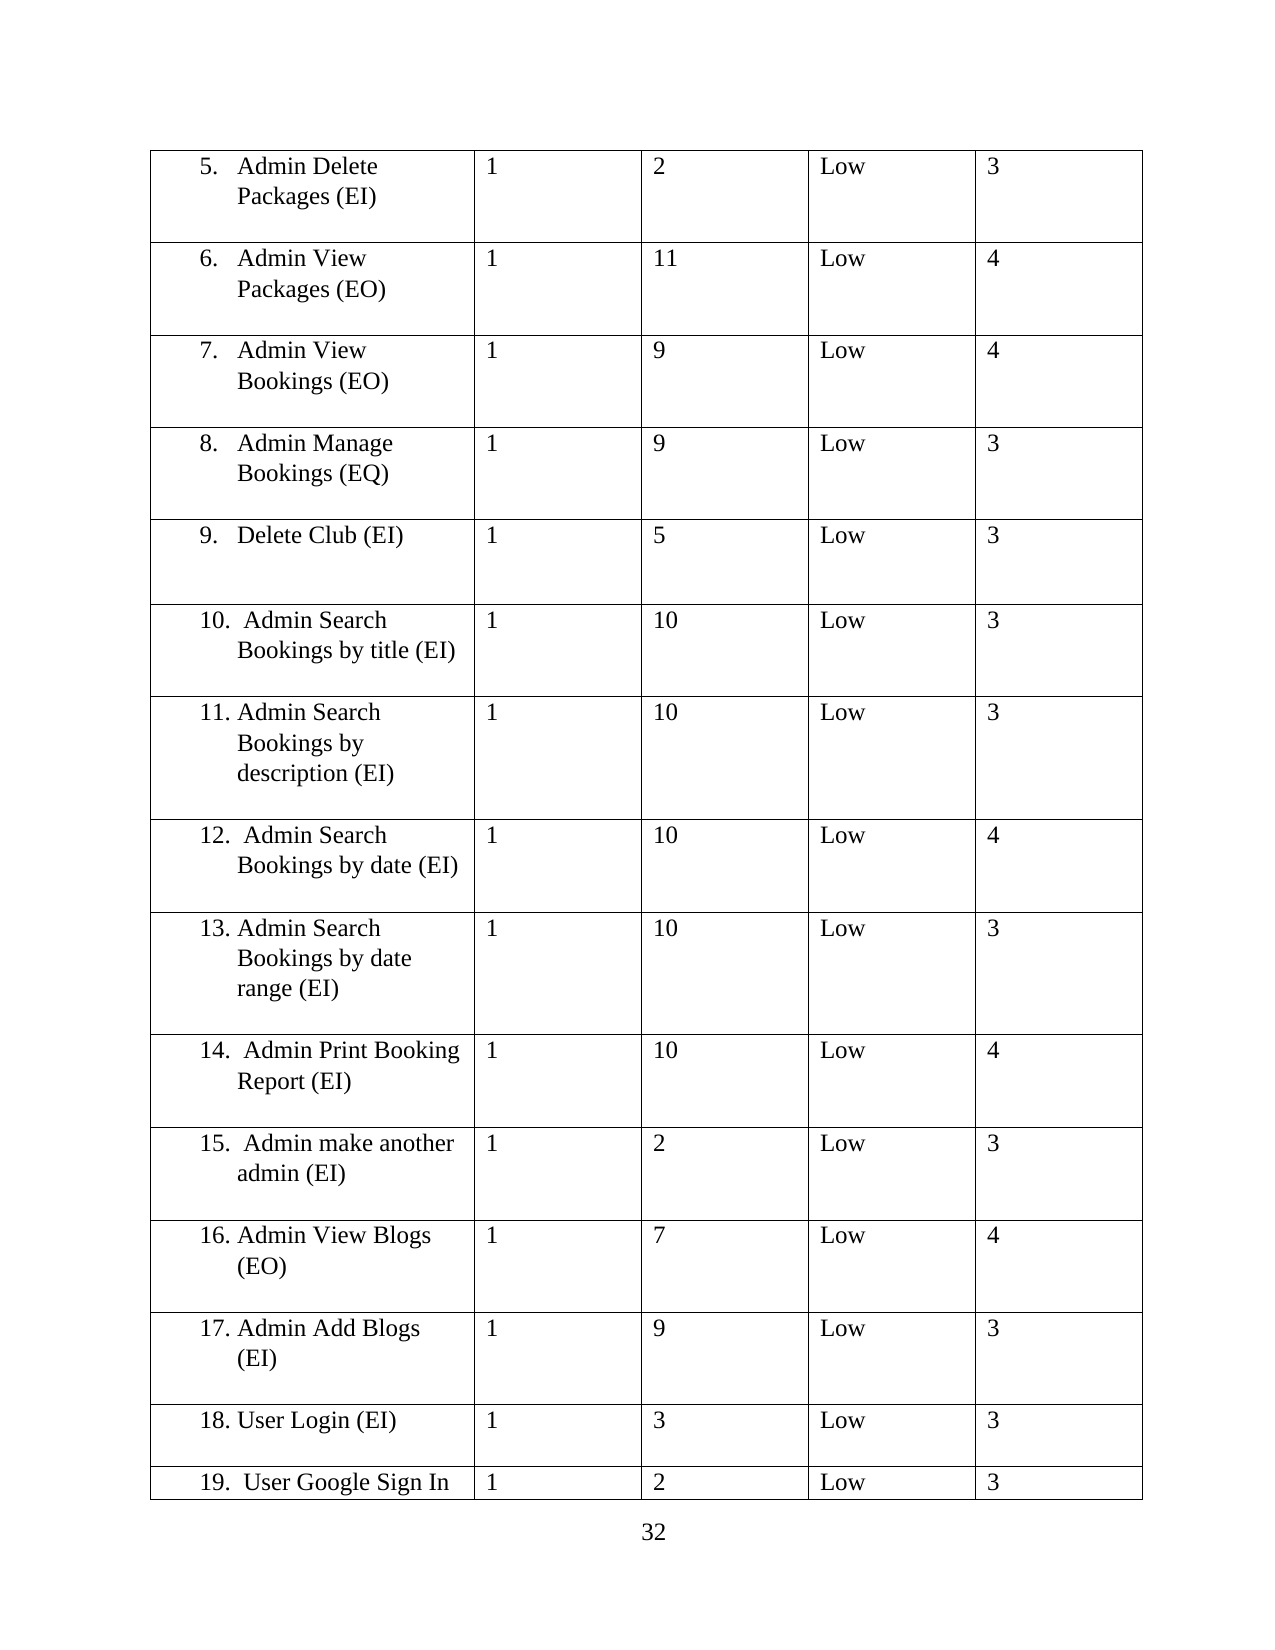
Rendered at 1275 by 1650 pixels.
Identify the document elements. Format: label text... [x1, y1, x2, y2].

table_cell 7 [642, 1221, 808, 1312]
table_cell Admin Search Bookings by date range (EI) [151, 913, 474, 1034]
table_cell 1 [475, 697, 641, 819]
table_cell 1 [475, 151, 641, 242]
table_cell 1 [475, 520, 641, 604]
table_cell 3 [976, 428, 1142, 519]
table_cell Delete Club (EI) [151, 520, 474, 604]
table_cell 3 [976, 697, 1142, 819]
table_cell 1 [475, 1128, 641, 1219]
table_cell 10 [642, 605, 808, 696]
table_cell Low [809, 913, 975, 1034]
table_cell 4 [976, 243, 1142, 334]
table_cell Admin Search Bookings by date (EI) [151, 820, 474, 912]
table_cell 3 [976, 913, 1142, 1034]
table_cell Low [809, 428, 975, 519]
table_cell Low [809, 243, 975, 334]
table_cell 1 [475, 1035, 641, 1127]
table_cell 9 [642, 336, 808, 427]
table_cell 10 [642, 913, 808, 1034]
table_cell 10 [642, 820, 808, 912]
table_cell 1 [475, 336, 641, 427]
table_cell Low [809, 605, 975, 696]
table_cell 3 [976, 151, 1142, 242]
table_cell 9 [642, 428, 808, 519]
table_cell Low [809, 336, 975, 427]
table_cell Admin View Bookings (EO) [151, 336, 474, 427]
table_cell Admin View Blogs (EO) [151, 1221, 474, 1312]
table_cell Low [809, 520, 975, 604]
table_cell Low [809, 1467, 975, 1499]
table_cell Admin Delete Packages (EI) [151, 151, 474, 242]
table_cell 2 [642, 1128, 808, 1219]
table_cell Admin Search Bookings by title (EI) [151, 605, 474, 696]
table_cell 1 [475, 1221, 641, 1312]
table_cell 1 [475, 913, 641, 1034]
table_cell Admin View Packages (EO) [151, 243, 474, 334]
table_cell 3 [976, 1405, 1142, 1466]
table_cell 2 [642, 1467, 808, 1499]
table_cell User Login (EI) [151, 1405, 474, 1466]
table_cell Low [809, 820, 975, 912]
table_cell Admin Add Blogs (EI) [151, 1313, 474, 1404]
table_cell 2 [642, 151, 808, 242]
table_cell 4 [976, 336, 1142, 427]
table_cell 3 [976, 1467, 1142, 1499]
table_cell 1 [475, 605, 641, 696]
table_cell Low [809, 1221, 975, 1312]
table_cell Low [809, 1128, 975, 1219]
table_cell 1 [475, 1405, 641, 1466]
table_cell Low [809, 697, 975, 819]
table_cell 3 [976, 520, 1142, 604]
table_cell 11 [642, 243, 808, 334]
table_cell 1 [475, 1467, 641, 1499]
table_cell 10 [642, 697, 808, 819]
table_cell 3 [976, 1128, 1142, 1219]
table_cell Admin Search Bookings by description (EI) [151, 697, 474, 819]
table_cell Low [809, 151, 975, 242]
table_cell 3 [976, 1313, 1142, 1404]
table_cell 9 [642, 1313, 808, 1404]
table_cell Low [809, 1405, 975, 1466]
table_cell 1 [475, 243, 641, 334]
table_cell 3 [642, 1405, 808, 1466]
table_cell 4 [976, 1035, 1142, 1127]
table_cell Admin make another admin (EI) [151, 1128, 474, 1219]
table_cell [151, 1467, 474, 1499]
table_cell Low [809, 1035, 975, 1127]
table_cell Admin Manage Bookings (EQ) [151, 428, 474, 519]
table_cell 3 [976, 605, 1142, 696]
table_cell 1 [475, 428, 641, 519]
table_cell Admin Print Booking Report (EI) [151, 1035, 474, 1127]
table_cell 1 [475, 820, 641, 912]
table_cell 5 [642, 520, 808, 604]
table_cell 1 [475, 1313, 641, 1404]
table_cell 4 [976, 820, 1142, 912]
table_cell Low [809, 1313, 975, 1404]
table_cell 4 [976, 1221, 1142, 1312]
table_cell 10 [642, 1035, 808, 1127]
